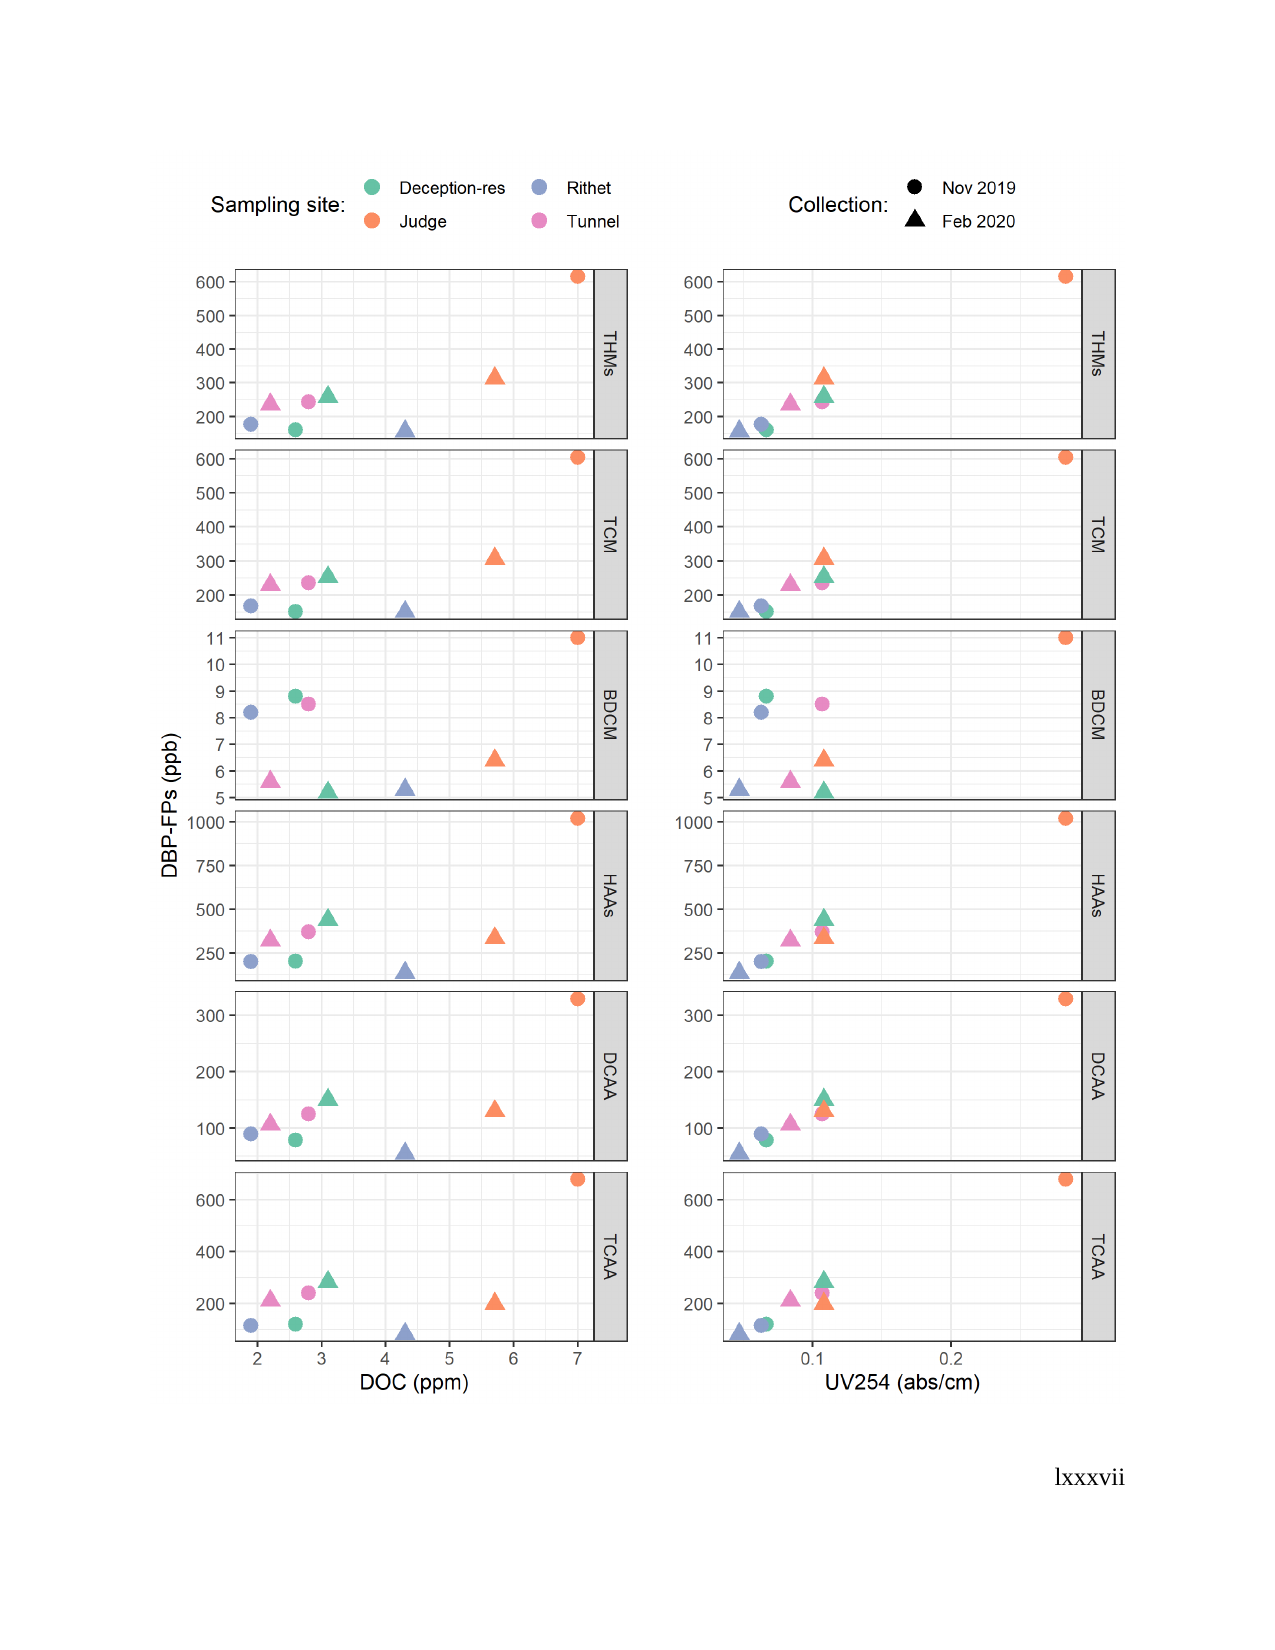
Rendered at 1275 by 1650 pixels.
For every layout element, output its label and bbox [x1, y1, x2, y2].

picture [150, 150, 1125, 1404]
